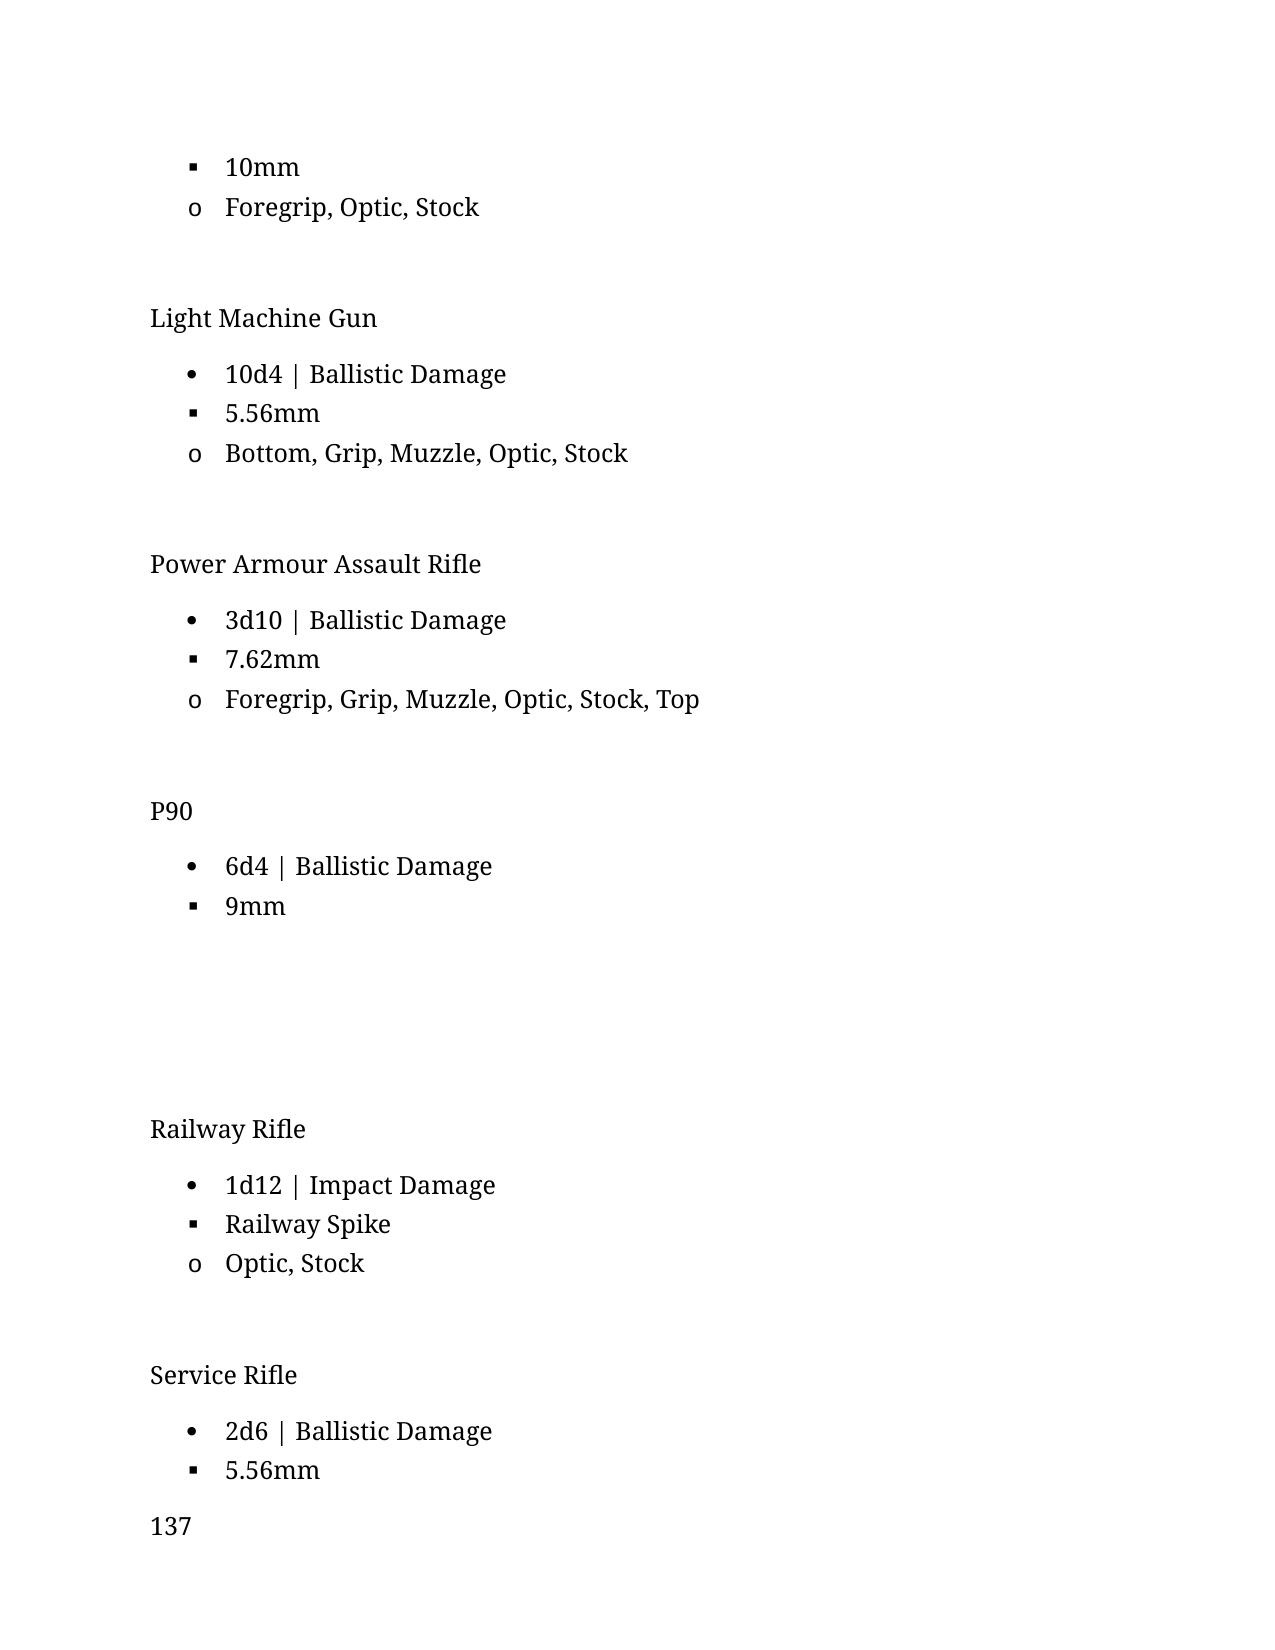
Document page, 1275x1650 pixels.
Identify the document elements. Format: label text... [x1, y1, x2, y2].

list 10d4 | Ballistic Damage [187, 357, 1125, 391]
list 6d4 | Ballistic Damage [187, 849, 1125, 883]
list 10mm [187, 150, 1125, 184]
list Foregrip, Optic, Stock [187, 189, 1125, 223]
list 2d6 | Ballistic Damage [187, 1413, 1125, 1447]
text Railway Rifle [150, 1111, 1125, 1146]
list Foregrip, Grip, Muzzle, Optic, Stock, Top [187, 681, 1125, 716]
list 3d10 | Ballistic Damage [187, 603, 1125, 637]
text Service Rifle [150, 1357, 1125, 1392]
list 5.56mm [187, 1452, 1125, 1487]
text Power Armour Assault Rifle [150, 547, 1125, 581]
list Railway Spike [187, 1206, 1125, 1241]
text P90 [150, 793, 1125, 827]
list Bottom, Grip, Muzzle, Optic, Stock [187, 435, 1125, 469]
list 7.62mm [187, 642, 1125, 676]
list 1d12 | Impact Damage [187, 1167, 1125, 1201]
list 9mm [187, 888, 1125, 922]
list 5.56mm [187, 396, 1125, 430]
list Optic, Stock [187, 1246, 1125, 1280]
text Light Machine Gun [150, 301, 1125, 335]
